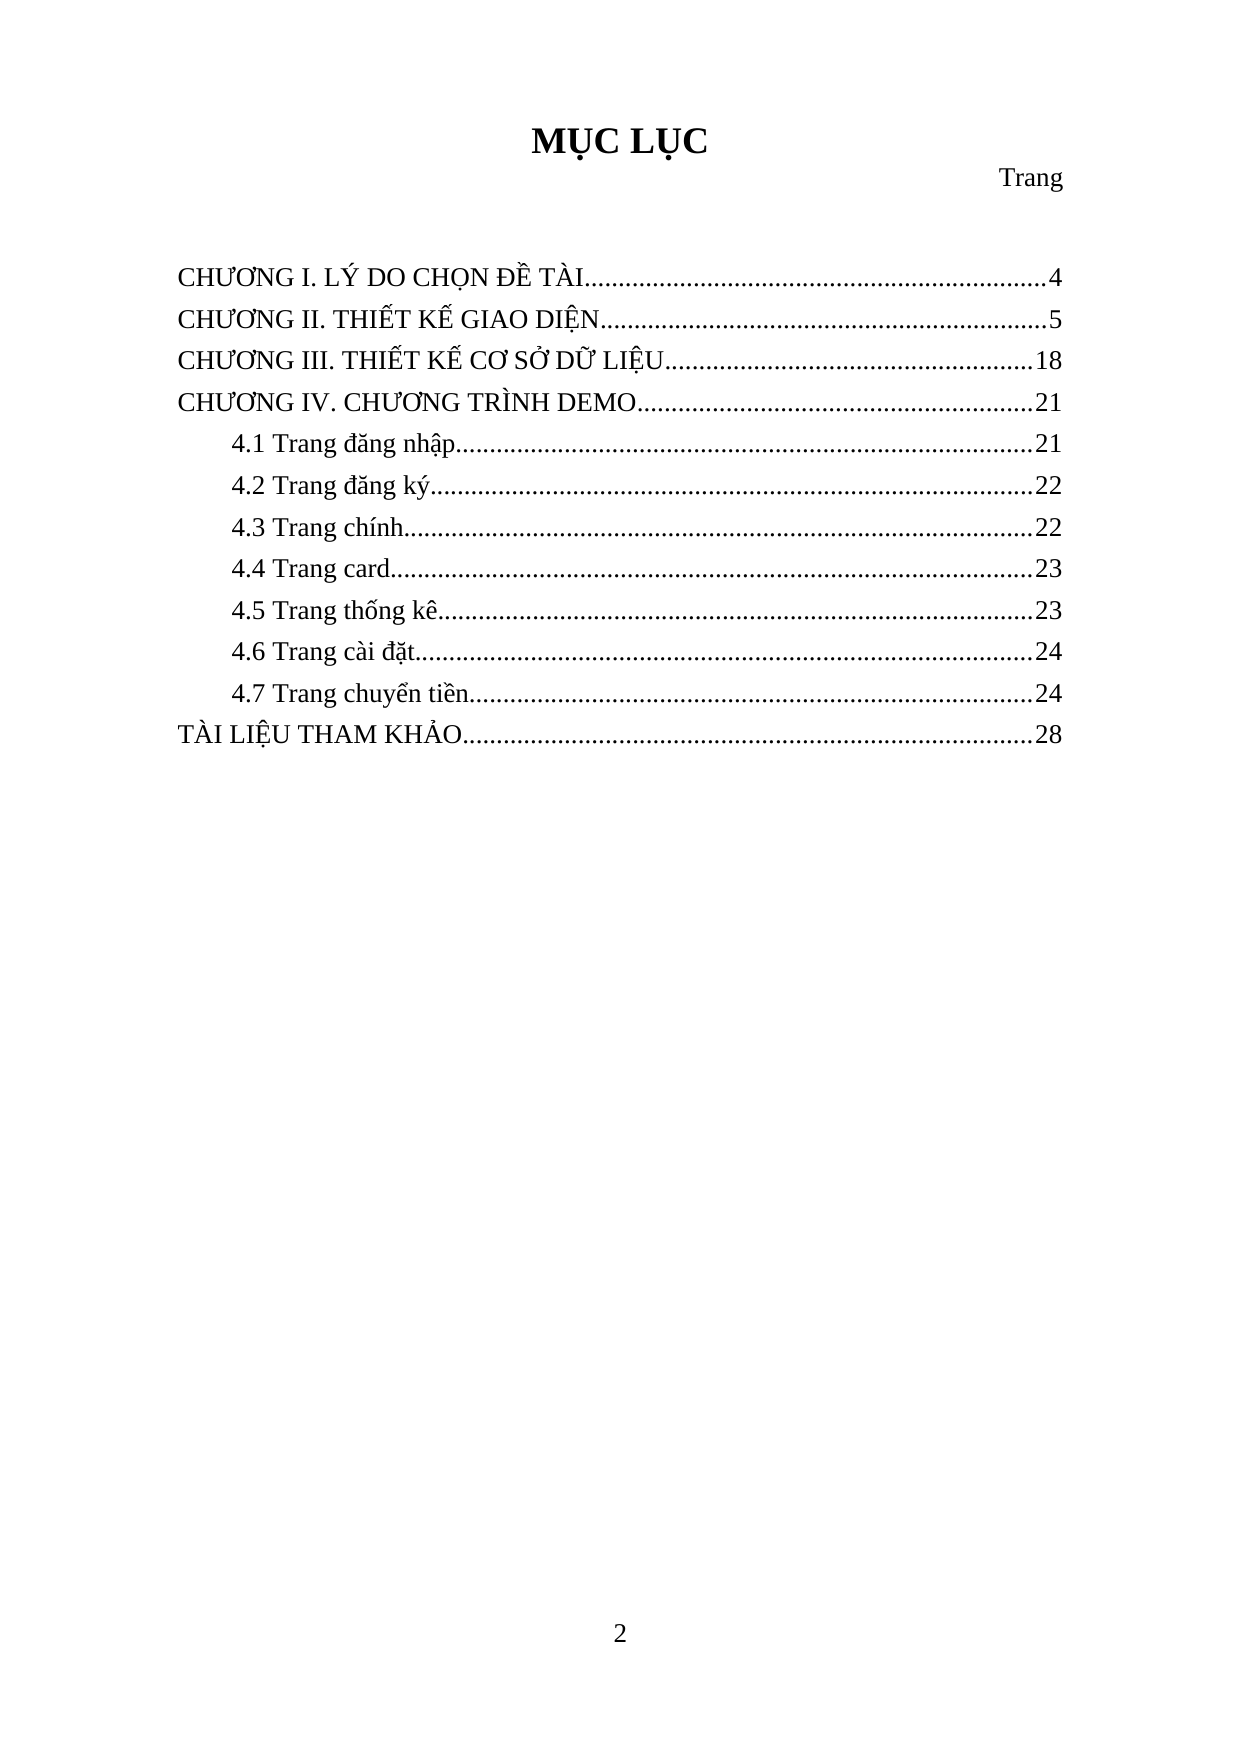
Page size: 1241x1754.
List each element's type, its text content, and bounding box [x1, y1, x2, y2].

text Trang [177, 161, 1063, 192]
text MỤC LỤC [177, 118, 1063, 161]
